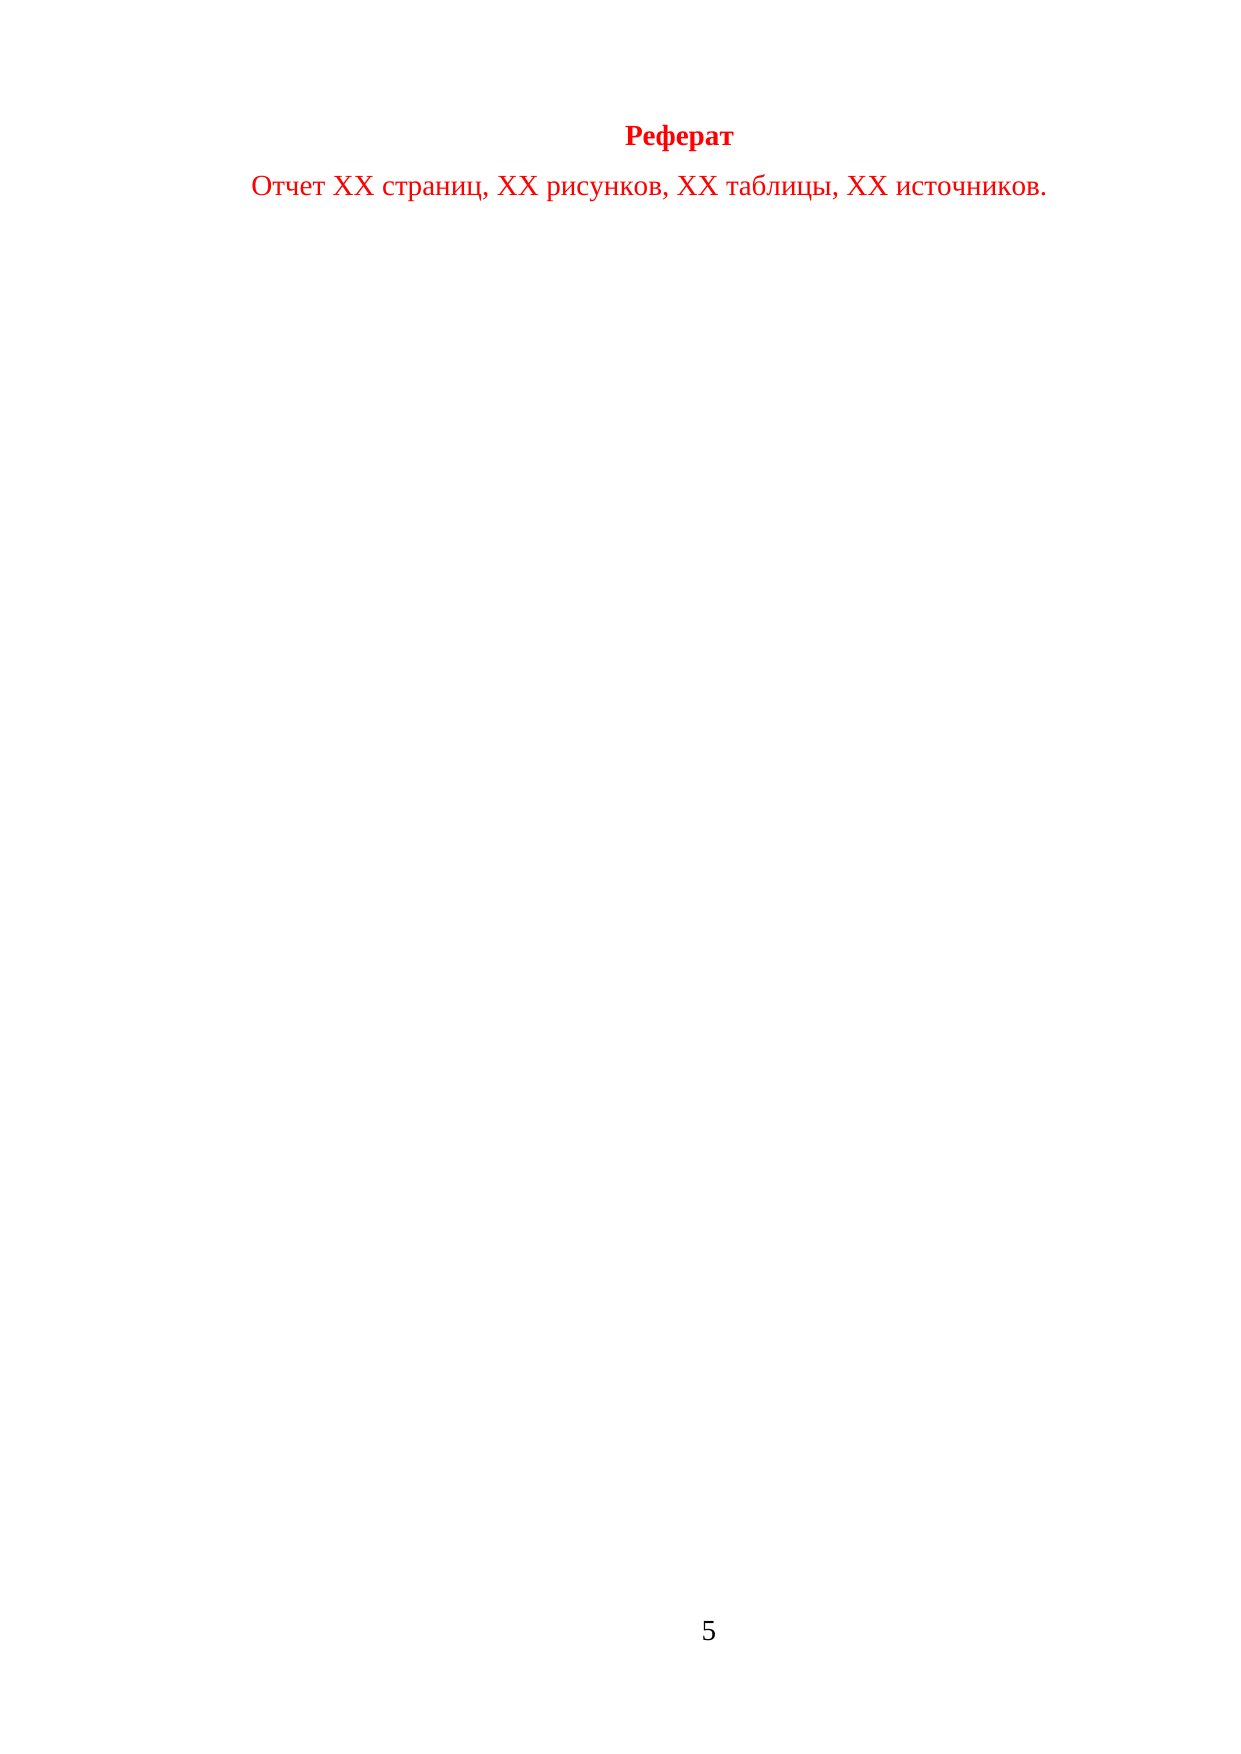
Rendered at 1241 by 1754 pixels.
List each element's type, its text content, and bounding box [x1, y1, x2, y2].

text Реферат [177, 118, 1181, 152]
text Отчет XX страниц, XX рисунков, XX таблицы, XX источников. [177, 168, 1181, 202]
